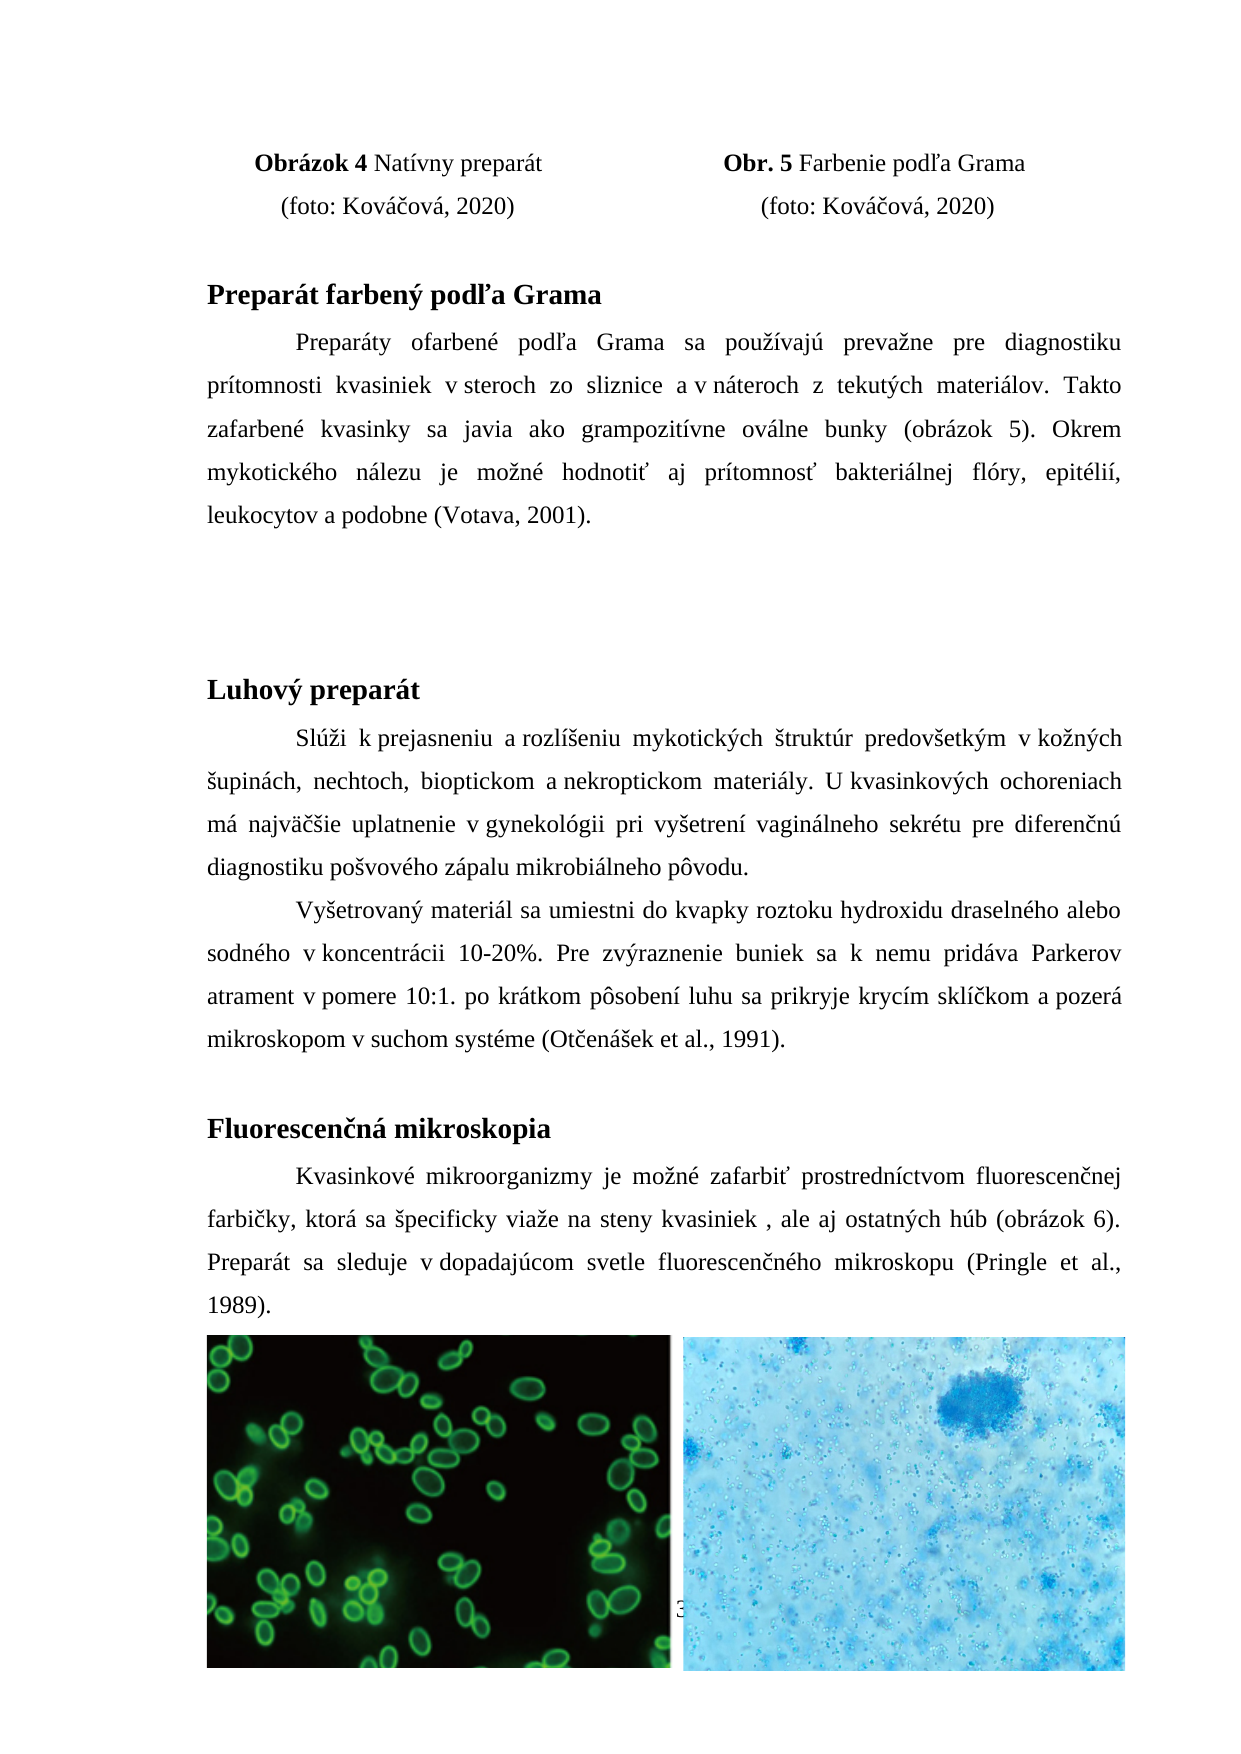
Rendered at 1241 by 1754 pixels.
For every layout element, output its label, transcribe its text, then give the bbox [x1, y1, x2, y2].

text Vyšetrovaný materiál sa umiestni do kvapky roztoku hydroxidu draselného alebo sodného v koncentrácii 10-20%. Pre zvýraznenie buniek sa k nemu pridáva Parkerov atrament v pomere 10:1. po krátkom pôsobení luhu sa prikryje krycím sklíčkom a pozerá mikroskopom v suchom systéme (Otčenášek et al., 1991). [207, 895, 1122, 1053]
text (foto: Kováčová, 2020) (foto: Kováčová, 2020) [207, 191, 1122, 219]
text Obrázok 4 Natívny preparát Obr. 5 Farbenie podľa Grama [207, 148, 1122, 176]
text Kvasinkové mikroorganizmy je možné zafarbiť prostredníctvom fluorescenčnej farbičky, ktorá sa špecificky viaže na steny kvasiniek , ale aj ostatných húb (obrázok 6). Preparát sa sleduje v dopadajúcom svetle fluorescenčného mikroskopu (Pringle et al., 1989). [207, 1161, 1122, 1319]
text Fluorescenčná mikroskopia [207, 1111, 1122, 1144]
picture [206, 1335, 674, 1668]
text Slúži k prejasneniu a rozlíšeniu mykotických štruktúr predovšetkým v kožných šupinách, nechtoch, bioptickom a nekroptickom materiály. U kvasinkových ochoreniach má najväčšie uplatnenie v gynekológii pri vyšetrení vaginálneho sekrétu pre diferenčnú diagnostiku pošvového zápalu mikrobiálneho pôvodu. [207, 723, 1122, 881]
picture [683, 1337, 1125, 1671]
text Preparáty ofarbené podľa Grama sa používajú prevažne pre diagnostiku prítomnosti kvasiniek v steroch zo sliznice a v náteroch z tekutých materiálov. Takto zafarbené kvasinky sa javia ako grampozitívne oválne bunky (obrázok 5). Okrem mykotického nálezu je možné hodnotiť aj prítomnosť bakteriálnej flóry, epitélií, leukocytov a podobne (Votava, 2001). [207, 327, 1122, 529]
text Luhový preparát [207, 672, 1122, 706]
text Preparát farbený podľa Grama [207, 277, 1122, 311]
